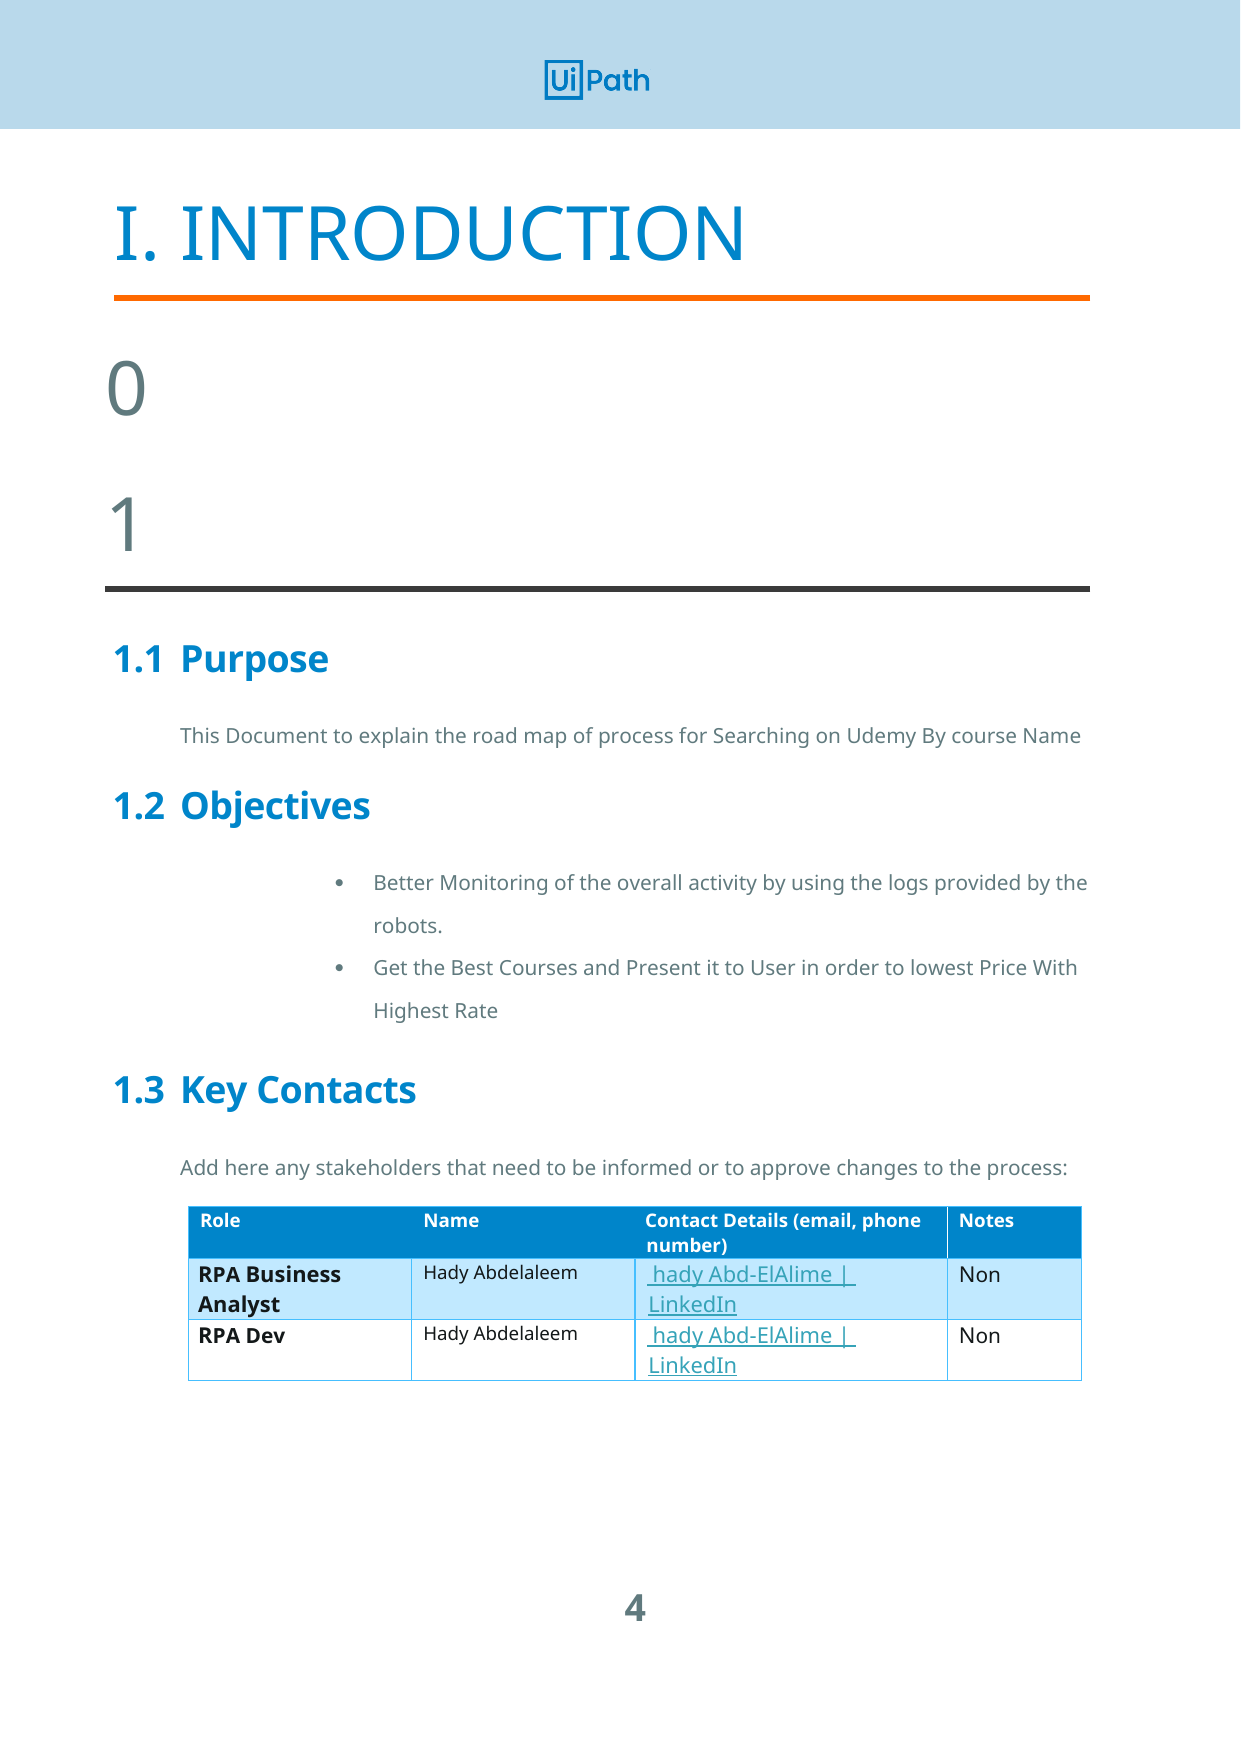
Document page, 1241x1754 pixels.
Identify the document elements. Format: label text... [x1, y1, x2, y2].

text This Document to explain the road map of process for Searching on Udemy By course Name [180, 722, 1090, 750]
table_cell hady Abd-ElAlime | LinkedIn [636, 1259, 947, 1319]
table_header Name [412, 1207, 635, 1258]
table_cell Hady Abdelaleem [412, 1259, 634, 1319]
table_cell hady Abd-ElAlime | LinkedIn [636, 1320, 947, 1379]
table_cell RPA Dev [189, 1320, 411, 1379]
table_header Role [189, 1207, 412, 1258]
table_cell Non [948, 1320, 1081, 1379]
list Better Monitoring of the overall activity by using the logs provided by the robots. [336, 868, 1090, 939]
table_header Notes [948, 1207, 1081, 1258]
subtitle Purpose [112, 632, 1090, 683]
table_cell Non [948, 1259, 1081, 1319]
list Get the Best Courses and Present it to User in order to lowest Price With Highest Rate [336, 953, 1090, 1024]
table_cell Hady Abdelaleem [412, 1320, 634, 1379]
text Add here any stakeholders that need to be informed or to approve changes to the process: [180, 1153, 1090, 1181]
subtitle Key Contacts [112, 1064, 1090, 1115]
table_cell RPA Business Analyst [189, 1259, 411, 1319]
subtitle INTRODUCTION [114, 180, 1090, 295]
picture [544, 60, 651, 100]
subtitle Objectives [112, 779, 1090, 830]
table_header Contact Details (email, phone number) [635, 1207, 947, 1258]
